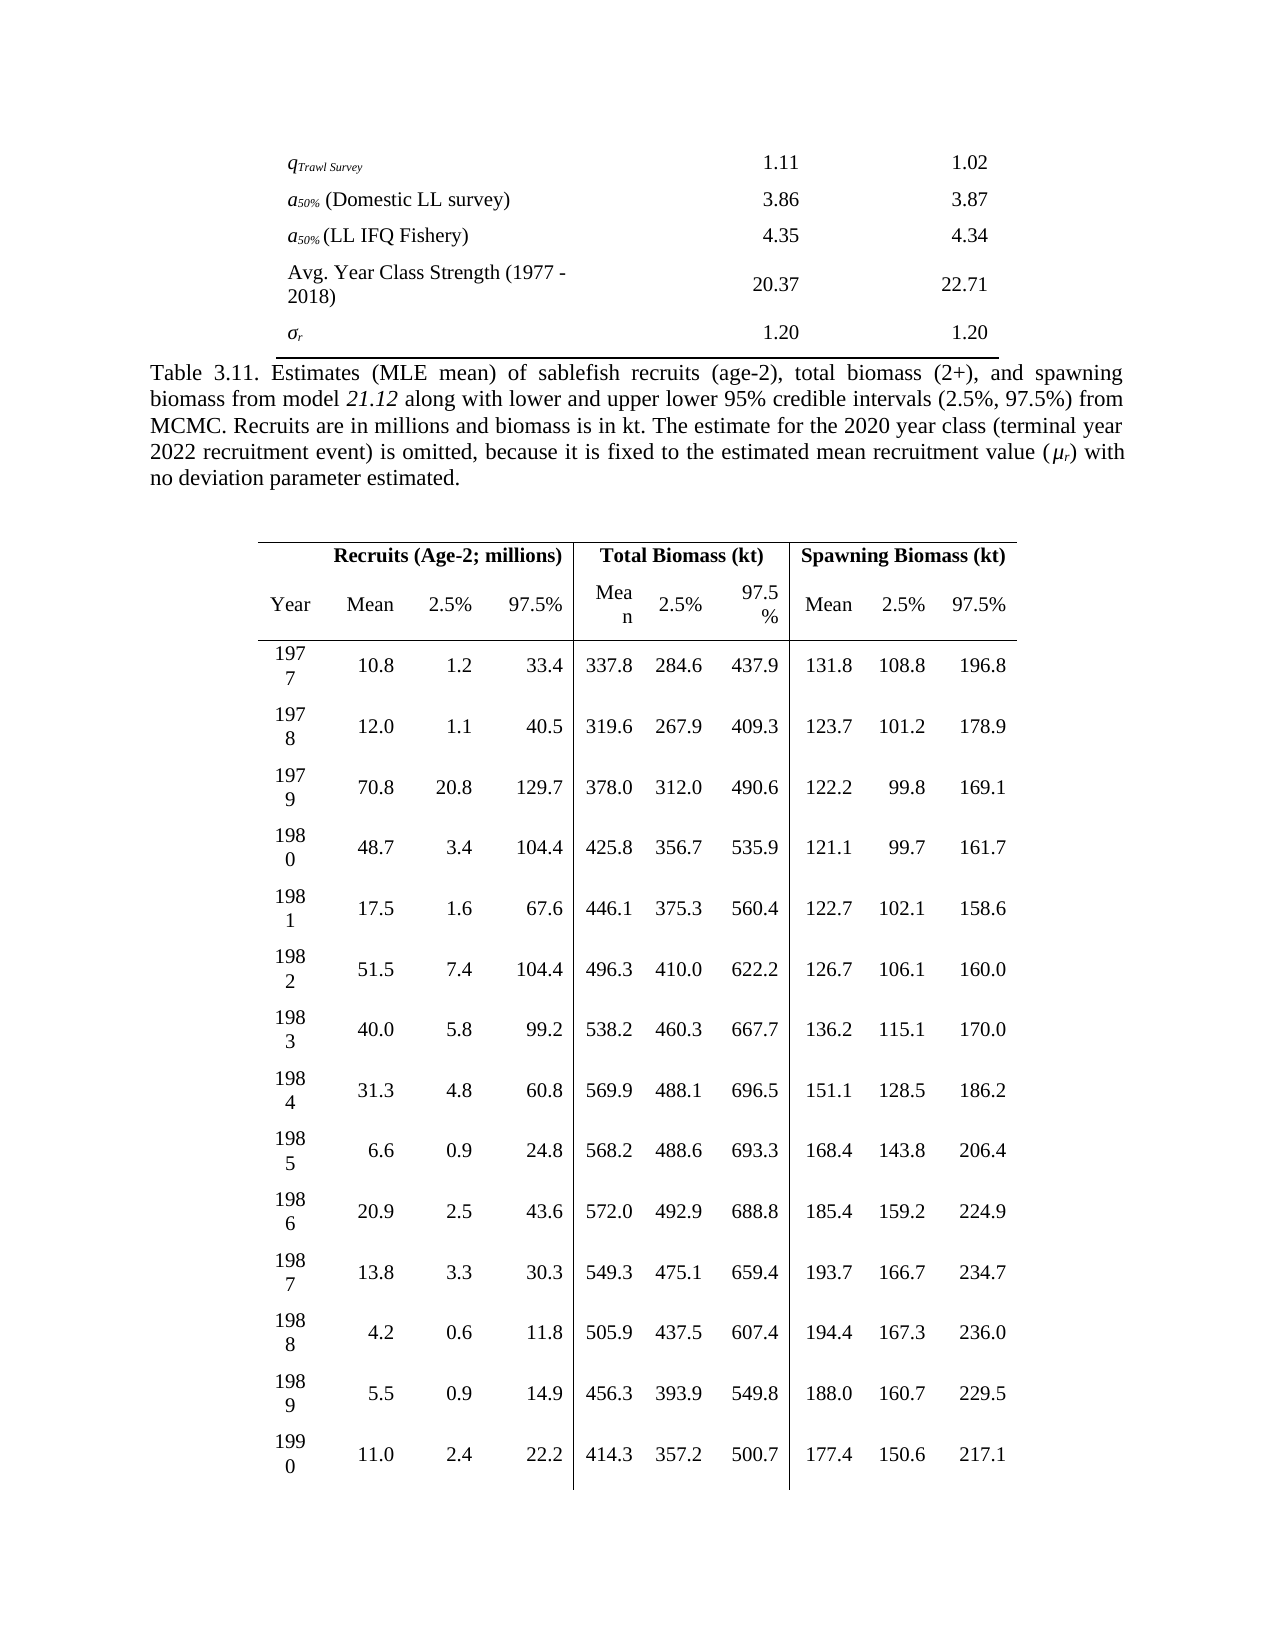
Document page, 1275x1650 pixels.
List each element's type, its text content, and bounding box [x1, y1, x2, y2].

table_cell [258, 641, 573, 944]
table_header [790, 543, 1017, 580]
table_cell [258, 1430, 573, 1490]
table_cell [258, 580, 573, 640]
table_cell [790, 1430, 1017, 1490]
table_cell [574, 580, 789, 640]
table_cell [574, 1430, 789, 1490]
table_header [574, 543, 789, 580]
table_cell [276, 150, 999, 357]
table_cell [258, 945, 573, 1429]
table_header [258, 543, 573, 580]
text Table 3.11. Estimates (MLE mean) of sablefish recruits (age-2), total biomass (2+), and spawning biomass from model 21.12 along with lower and upper lower 95% credible intervals (2.5%, 97.5%) from MCMC. Recruits are in millions and biomass is in kt. The estimate for the 2020 year class (terminal year 2022 recruitment event) is omitted, because it is fixed to the estimated mean recruitment value (μr) with no deviation parameter estimated. [150, 359, 1125, 491]
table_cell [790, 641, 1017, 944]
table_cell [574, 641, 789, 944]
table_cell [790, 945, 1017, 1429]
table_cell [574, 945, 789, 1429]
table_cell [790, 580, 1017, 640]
